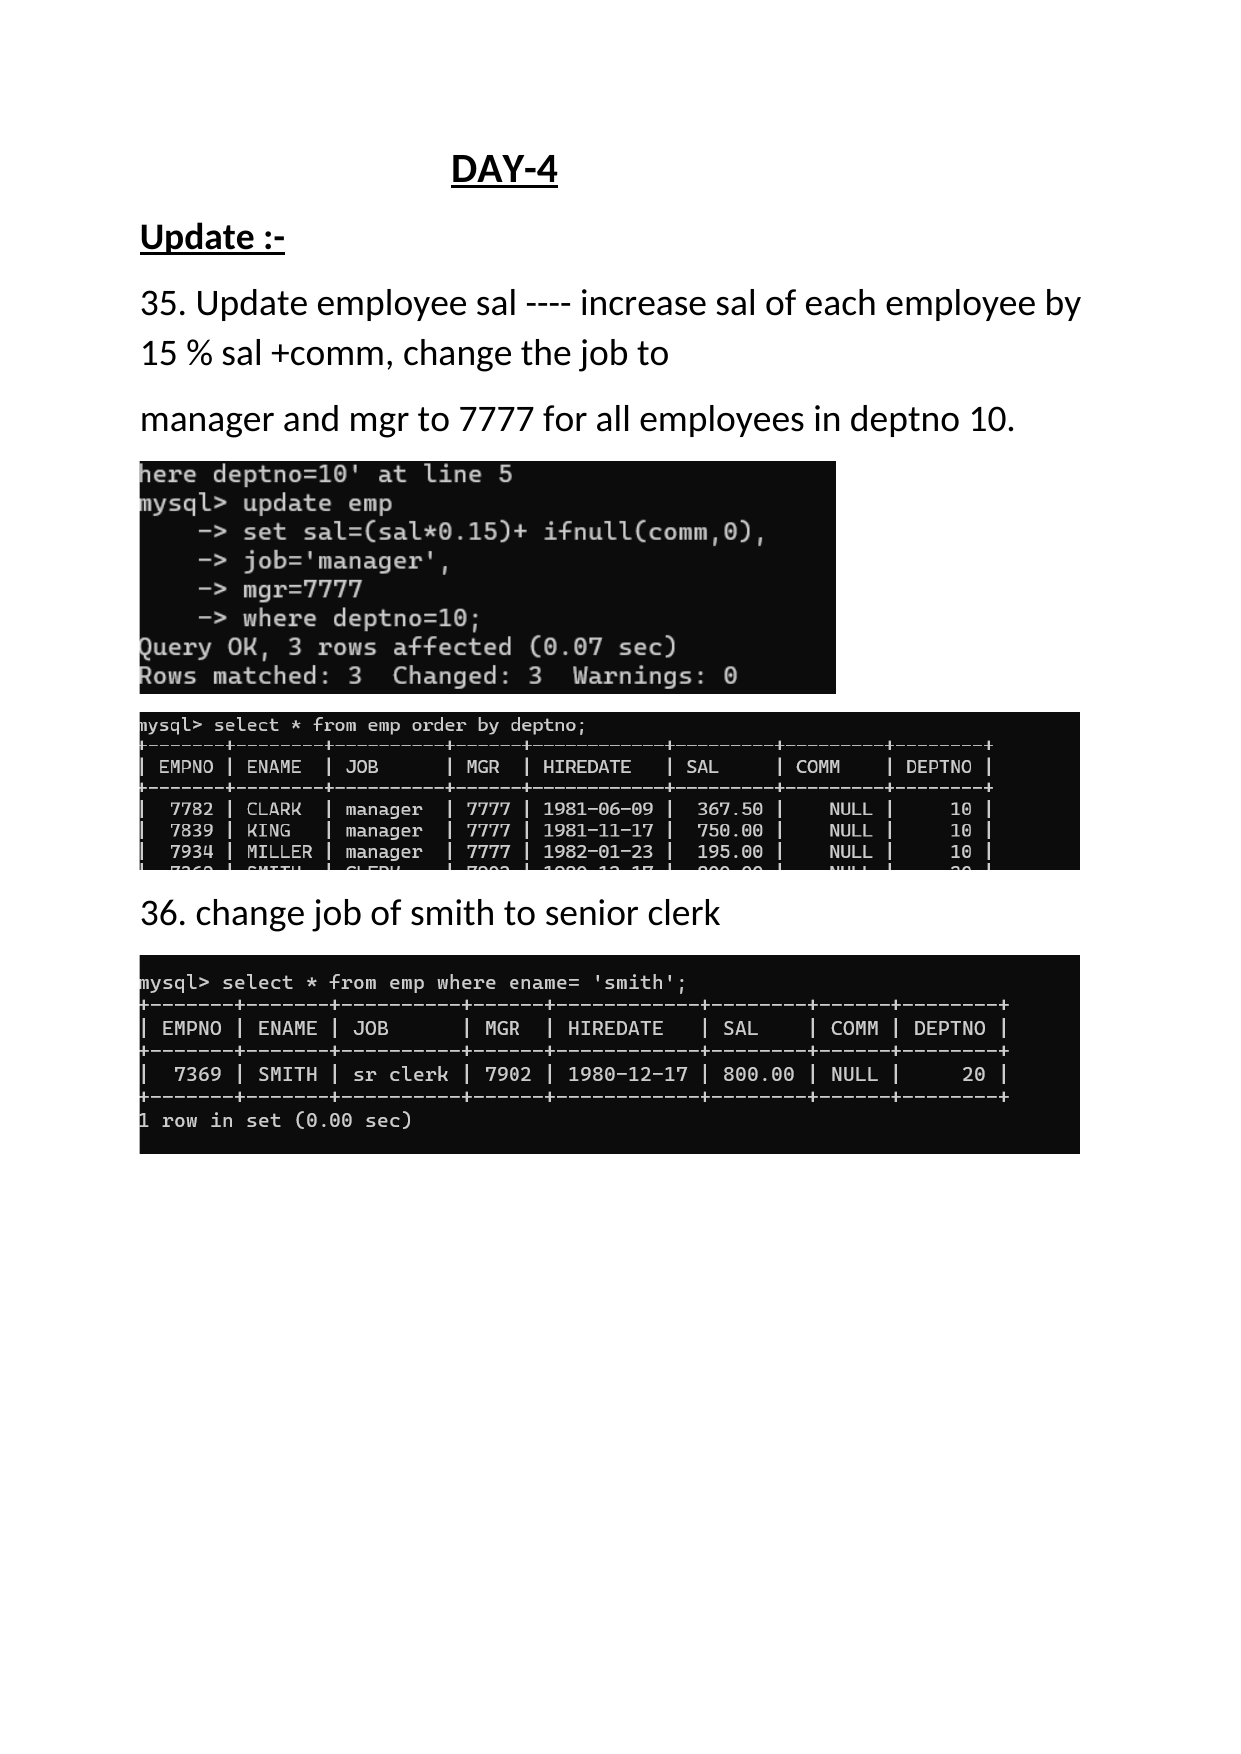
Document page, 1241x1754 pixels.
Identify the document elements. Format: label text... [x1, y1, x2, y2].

text manager and mgr to 7777 for all employees in deptno 10. [139, 395, 1103, 441]
picture [139, 712, 1080, 870]
text Update :- [139, 213, 1103, 259]
text 36. change job of smith to senior clerk [139, 889, 1103, 935]
picture [139, 955, 1080, 1154]
text 35. Update employee sal ---- increase sal of each employee by 15 % sal +comm, change the job to [139, 279, 1103, 375]
text DAY-4 [139, 142, 1103, 192]
picture [139, 461, 836, 694]
